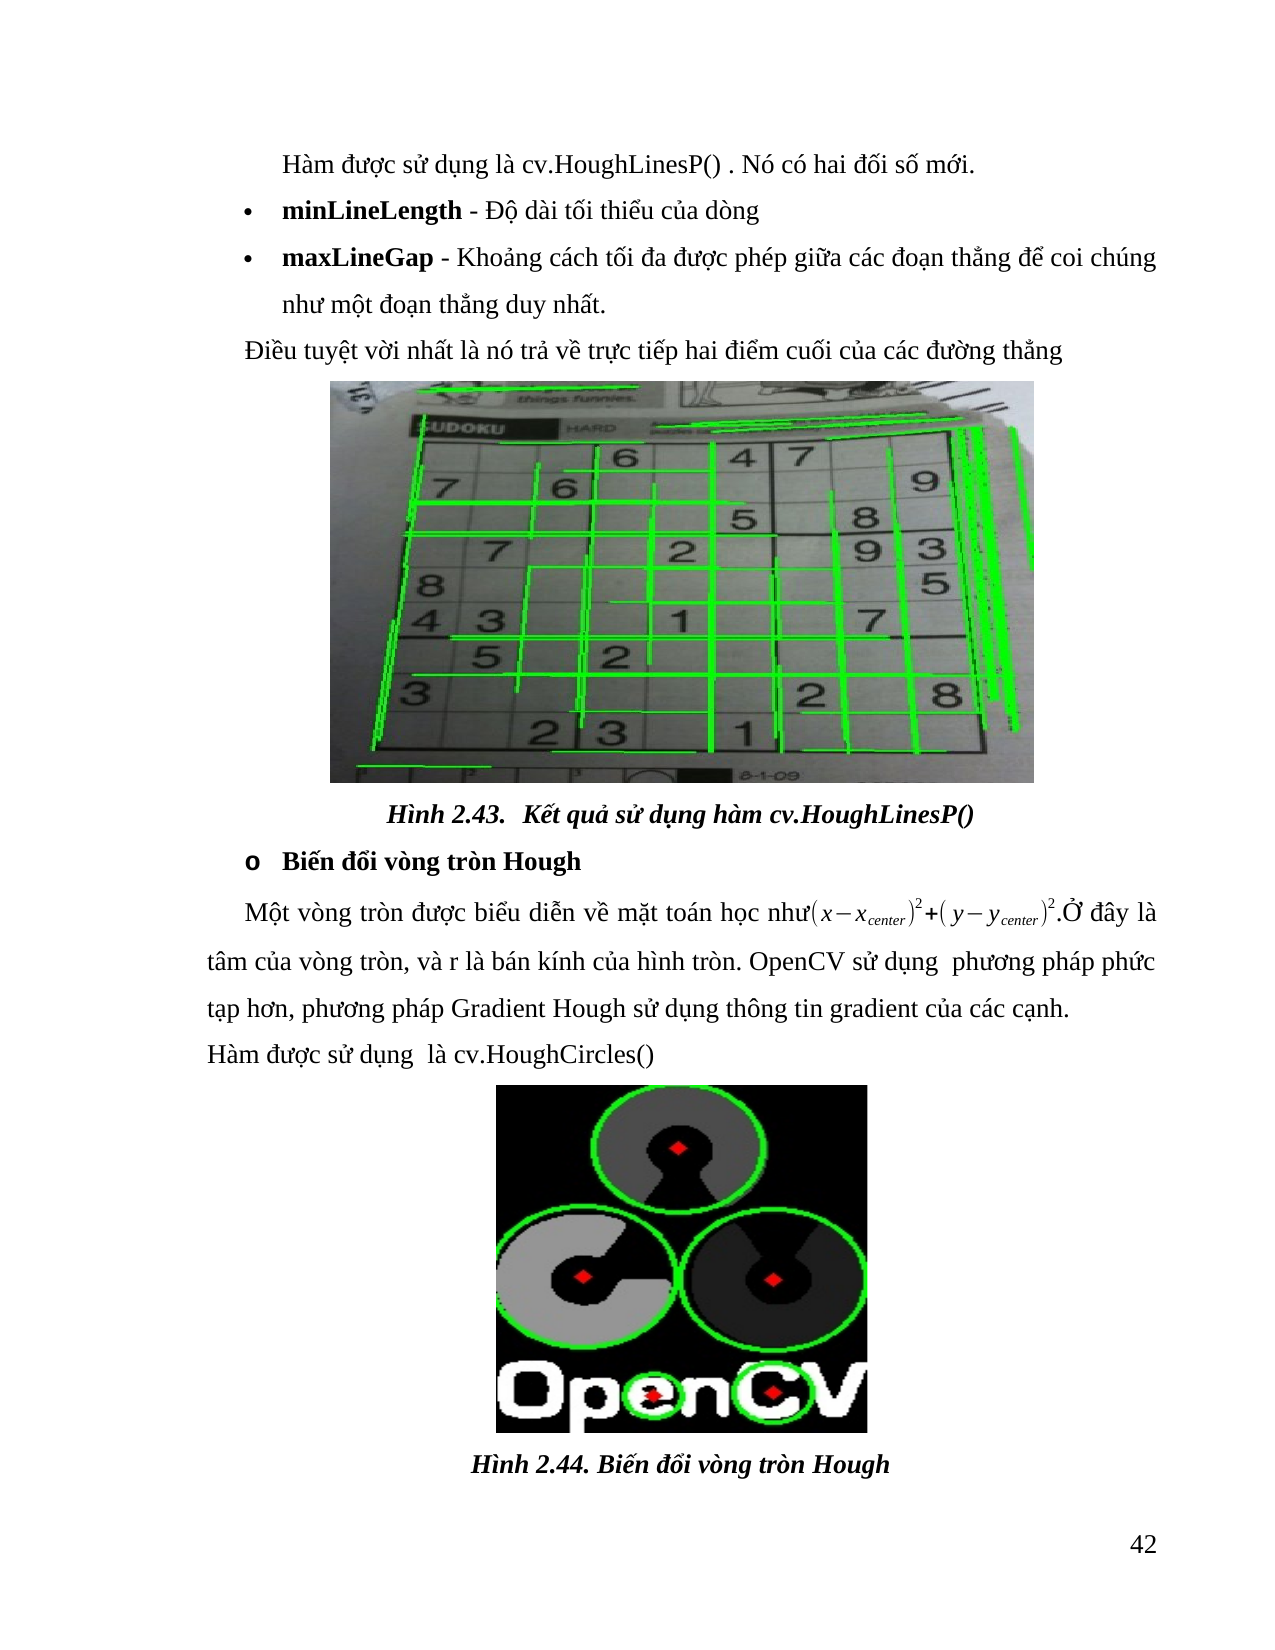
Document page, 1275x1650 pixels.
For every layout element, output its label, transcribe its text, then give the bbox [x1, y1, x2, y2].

picture [330, 381, 1034, 783]
text Hàm được sử dụng là cv.HoughLinesP() . Nó có hai đối số mới. [207, 148, 1157, 179]
text Điều tuyệt vời nhất là nó trả về trực tiếp hai điểm cuối của các đường thẳng [207, 334, 1157, 366]
text Hàm được sử dụng là cv.HoughCircles() [207, 1038, 1157, 1069]
text Hình 2.44. Biến đổi vòng tròn Hough [207, 1448, 1157, 1479]
text Một vòng tròn được biểu diễn về mặt toán học như.Ở đây là tâm của vòng tròn, và r là bán kính của hình tròn. OpenCV sử dụng phương pháp phức tạp hơn, phương pháp Gradient Hough sử dụng thông tin gradient của các cạnh. [207, 895, 1157, 1023]
list Biến đổi vòng tròn Hough [244, 844, 1157, 878]
list maxLineGap - Khoảng cách tối đa được phép giữa các đoạn thẳng để coi chúng như một đoạn thẳng duy nhất. [244, 241, 1157, 319]
picture [496, 1085, 868, 1433]
text Hình 2.43. Kết quả sử dụng hàm cv.HoughLinesP() [207, 798, 1157, 829]
list minLineLength - Độ dài tối thiểu của dòng [244, 194, 1157, 226]
